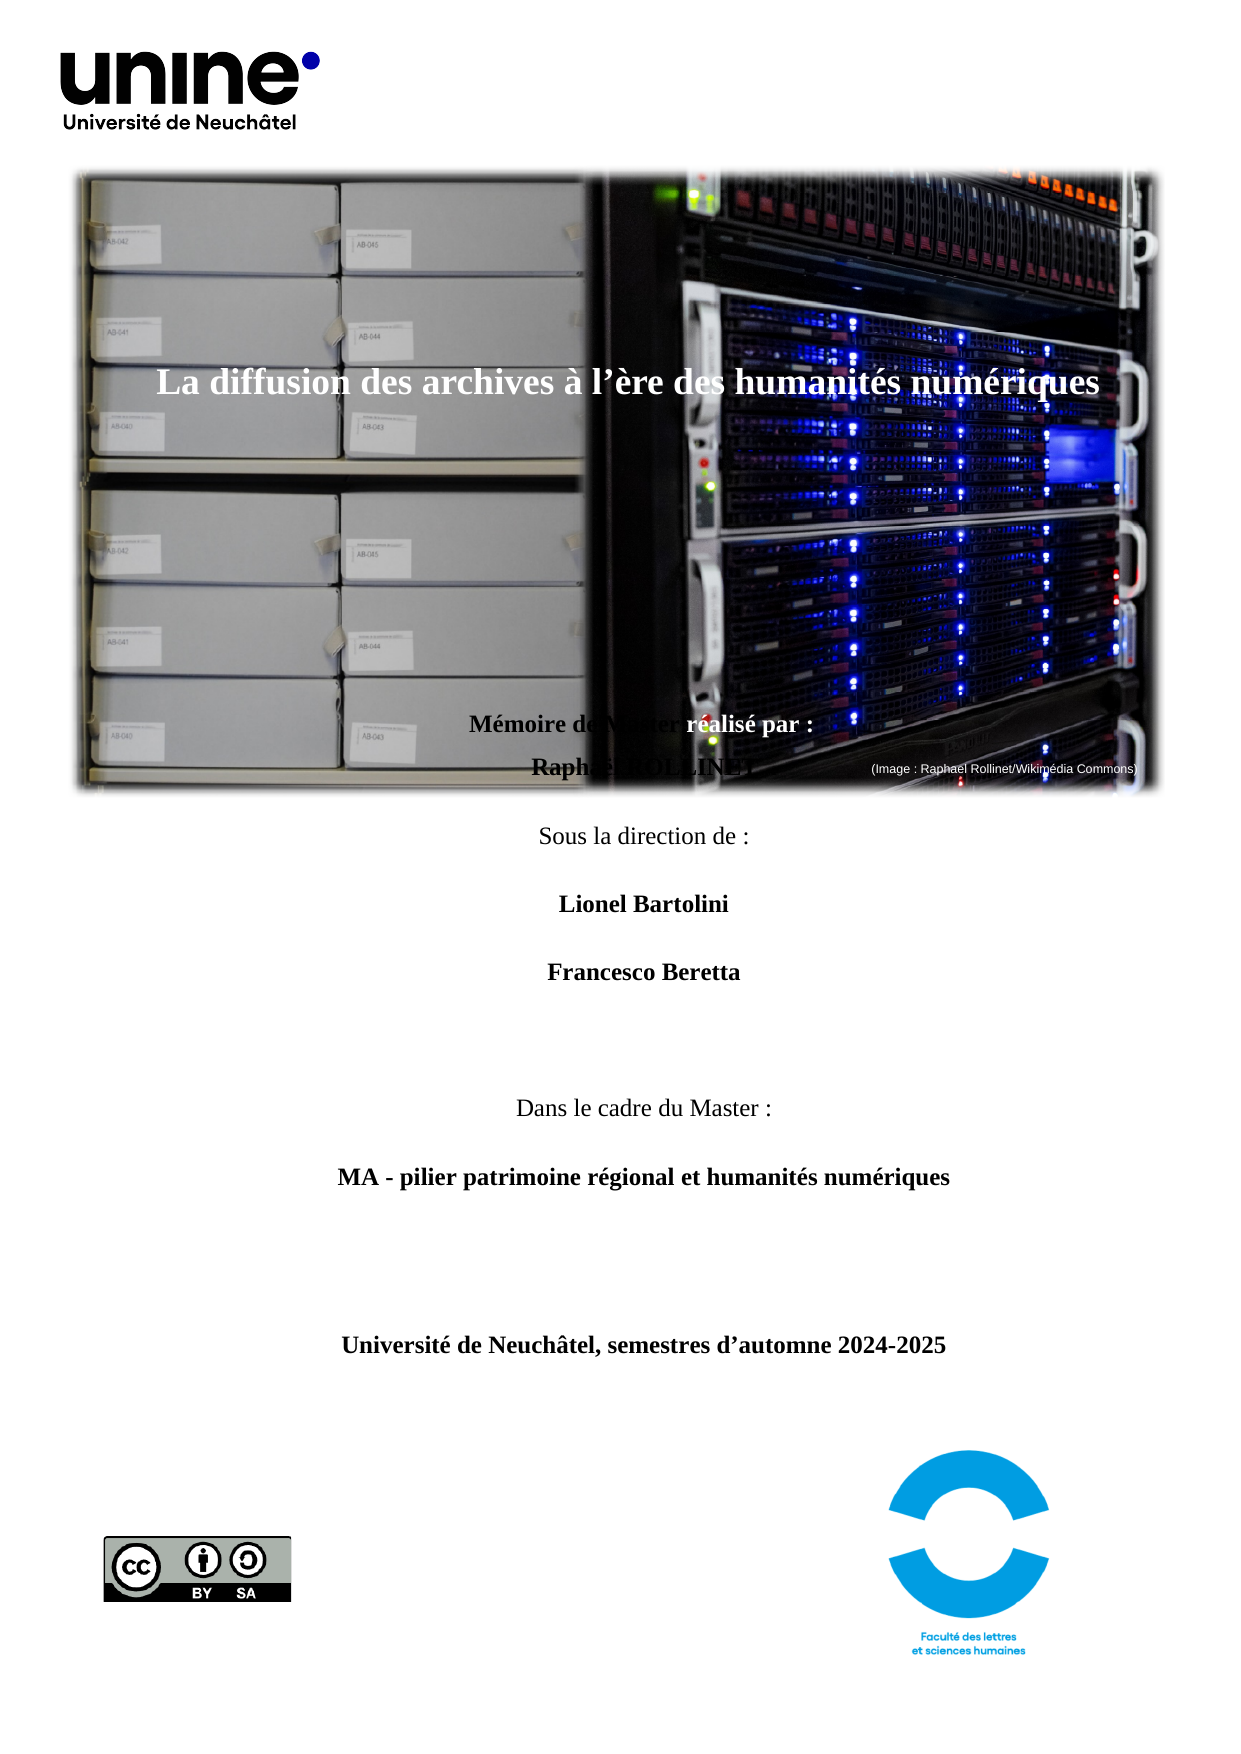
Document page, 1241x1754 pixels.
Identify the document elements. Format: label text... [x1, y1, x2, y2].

picture [32, 25, 343, 158]
picture [591, 183, 1149, 781]
picture [103, 1536, 292, 1602]
picture [85, 182, 578, 782]
picture [846, 1429, 1093, 1681]
